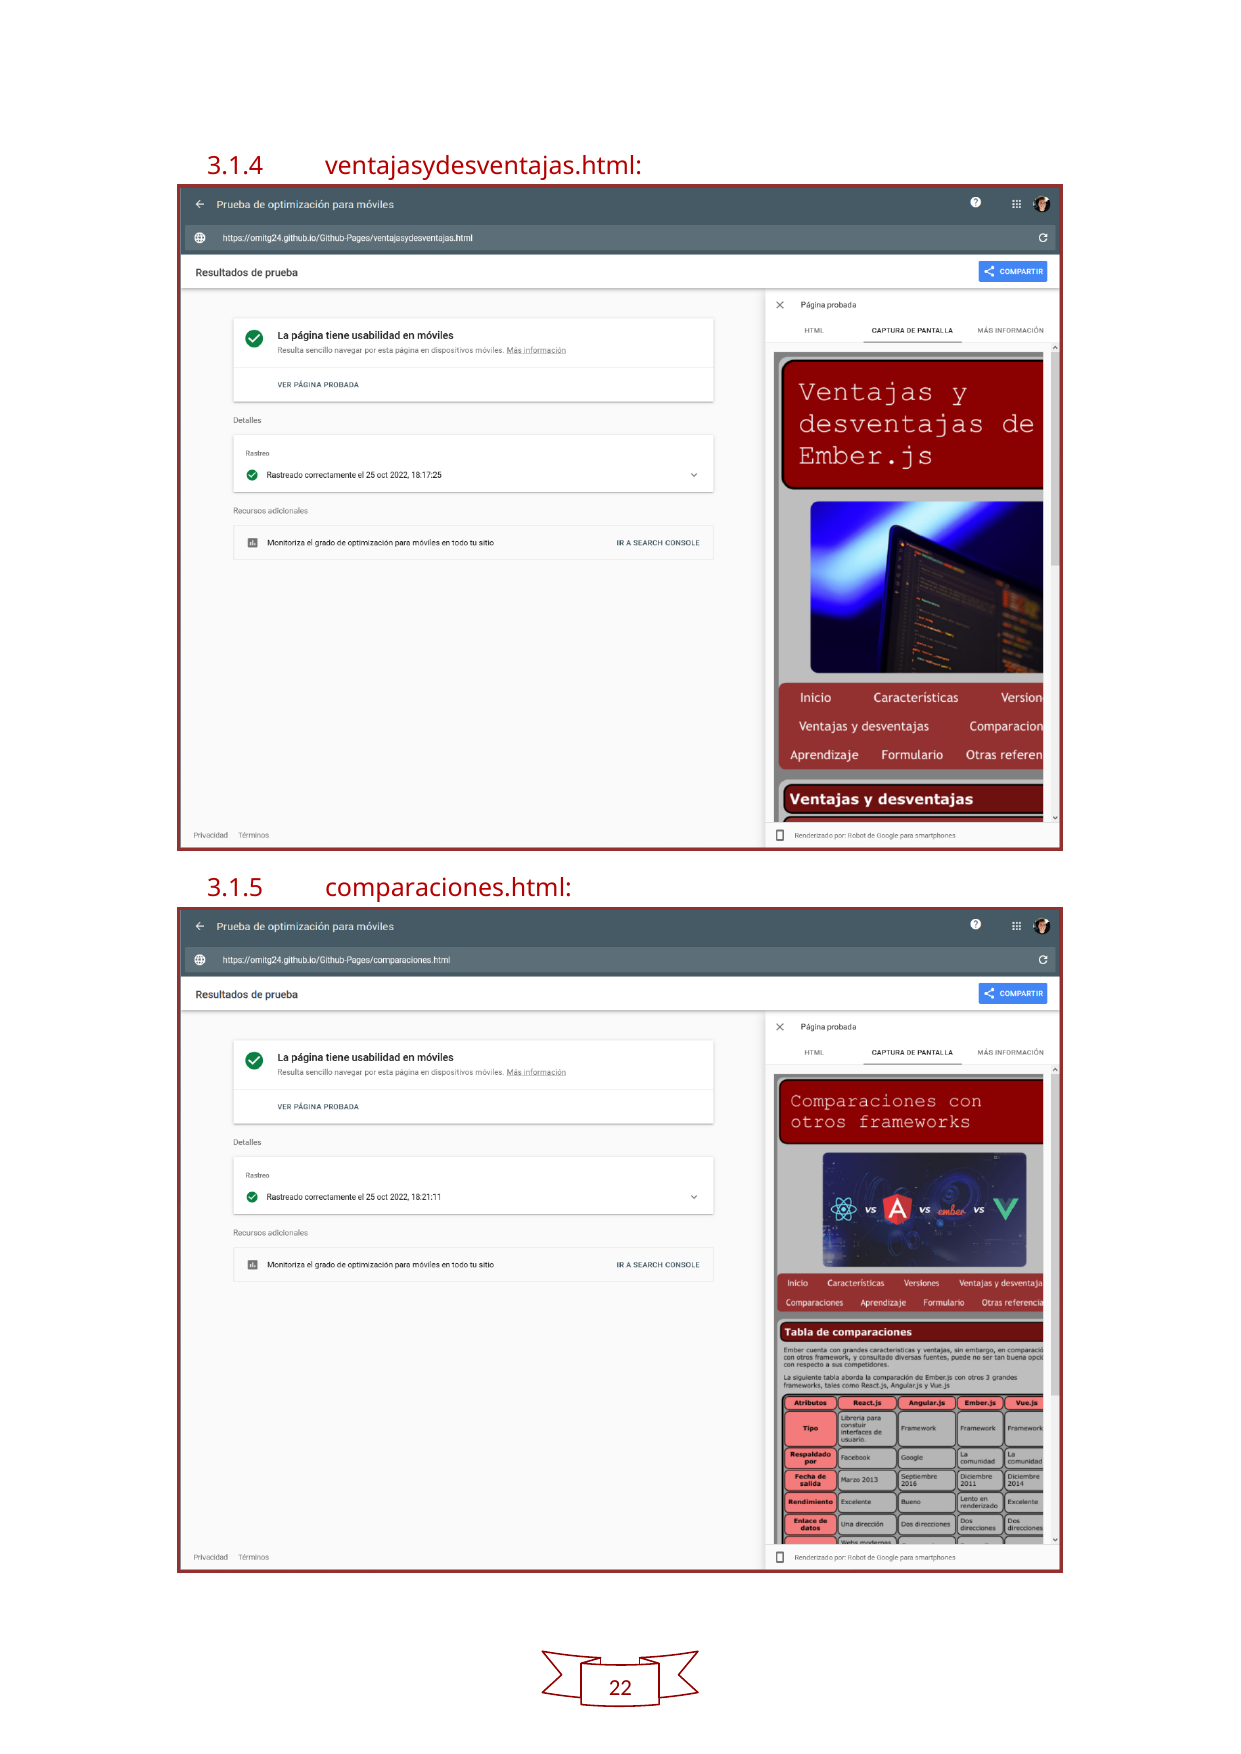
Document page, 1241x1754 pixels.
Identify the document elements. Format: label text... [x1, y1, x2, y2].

picture [180, 910, 1060, 1570]
picture [180, 188, 1060, 848]
subtitle ventajasydesventajas.html: [207, 148, 1063, 182]
subtitle comparaciones.html: [207, 870, 1063, 904]
